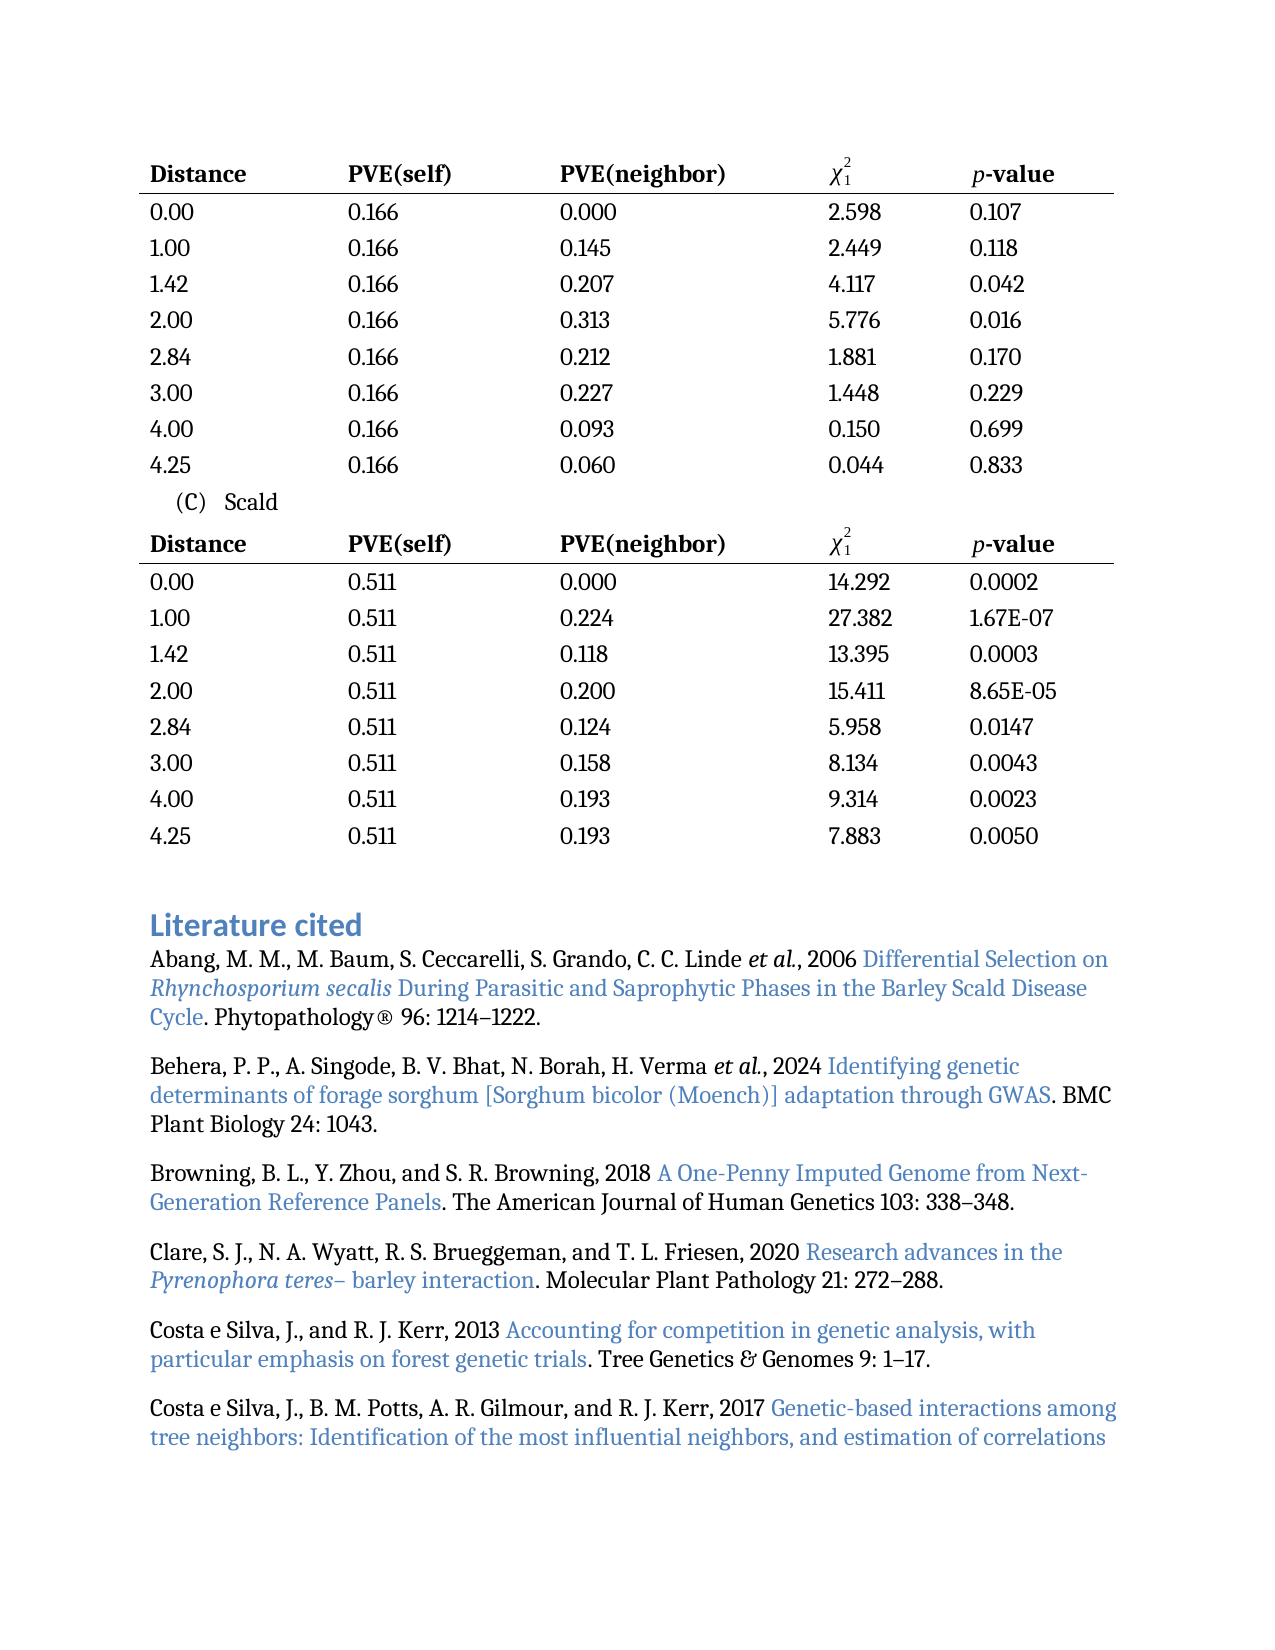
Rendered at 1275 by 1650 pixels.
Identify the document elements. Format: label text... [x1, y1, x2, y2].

table_cell 0.000 [549, 194, 817, 230]
table_cell 14.292 [817, 564, 958, 600]
table_cell 4.00 [139, 411, 337, 448]
table_cell 3.00 [139, 375, 337, 411]
table_header -value [958, 150, 1114, 192]
table_cell 1.42 [139, 637, 337, 673]
table_cell 0.833 [958, 448, 1114, 484]
table_cell 0.000 [549, 564, 817, 600]
text Browning, B. L., Y. Zhou, and S. R. Browning, 2018 A One-Penny Imputed Genome from Next-Generation Reference Panels. The American Journal of Human Genetics 103: 338–348. [150, 1159, 1125, 1217]
table_cell 0.00 [139, 194, 337, 230]
table_cell 0.224 [549, 600, 817, 637]
table_cell 0.229 [958, 375, 1114, 411]
table_cell 4.25 [139, 448, 337, 484]
table_cell 0.166 [337, 411, 548, 448]
table_cell 0.313 [549, 303, 817, 339]
text Abang, M. M., M. Baum, S. Ceccarelli, S. Grando, C. C. Linde et al., 2006 Differential Selection on Rhynchosporium secalis During Parasitic and Saprophytic Phases in the Barley Scald Disease Cycle. Phytopathology® 96: 1214–1222. [150, 945, 1125, 1031]
table_cell 0.166 [337, 230, 548, 266]
table_cell 1.00 [139, 230, 337, 266]
table_cell 0.511 [337, 782, 548, 818]
table_cell 2.84 [139, 709, 337, 745]
text Costa e Silva, J., and R. J. Kerr, 2013 Accounting for competition in genetic analysis, with particular emphasis on forest genetic trials. Tree Genetics & Genomes 9: 1–17. [150, 1316, 1125, 1373]
table_header PVE(self) [337, 520, 548, 563]
table_cell 0.511 [337, 564, 548, 600]
table_cell 0.166 [337, 303, 548, 339]
table_cell 0.511 [337, 600, 548, 637]
table_cell 0.0043 [958, 745, 1114, 782]
table_cell 0.107 [958, 194, 1114, 230]
table_cell 0.145 [549, 230, 817, 266]
table_cell 0.0002 [958, 564, 1114, 600]
table_cell 5.958 [817, 709, 958, 745]
table_cell 13.395 [817, 637, 958, 673]
table_header [817, 150, 958, 192]
table_cell 1.42 [139, 266, 337, 303]
table_cell 0.511 [337, 745, 548, 782]
table_cell 0.060 [549, 448, 817, 484]
table_cell 0.166 [337, 448, 548, 484]
table_cell 5.776 [817, 303, 958, 339]
table_cell 0.166 [337, 339, 548, 375]
table_cell 2.00 [139, 303, 337, 339]
table_cell 0.166 [337, 194, 548, 230]
table_cell 0.170 [958, 339, 1114, 375]
table_cell 0.093 [549, 411, 817, 448]
table_header PVE(self) [337, 150, 548, 192]
table_cell 0.124 [549, 709, 817, 745]
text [150, 1394, 1125, 1452]
table_cell 0.200 [549, 673, 817, 709]
table_cell 2.84 [139, 339, 337, 375]
table_cell 0.0050 [958, 818, 1114, 854]
table_cell 0.511 [337, 637, 548, 673]
table_header -value [958, 520, 1114, 563]
table_header PVE(neighbor) [549, 520, 817, 563]
table_cell 0.044 [817, 448, 958, 484]
table_header PVE(neighbor) [549, 150, 817, 192]
table_cell 1.00 [139, 600, 337, 637]
table_cell 0.016 [958, 303, 1114, 339]
table_header Distance [139, 150, 337, 192]
table_cell 0.150 [817, 411, 958, 448]
text Behera, P. P., A. Singode, B. V. Bhat, N. Borah, H. Verma et al., 2024 Identifying genetic determinants of forage sorghum [Sorghum bicolor (Moench)] adaptation through GWAS. BMC Plant Biology 24: 1043. [150, 1052, 1125, 1138]
table_cell 0.166 [337, 266, 548, 303]
table_cell 0.042 [958, 266, 1114, 303]
subtitle Literature cited [150, 904, 1125, 945]
table_cell 0.0023 [958, 782, 1114, 818]
table_cell 9.314 [817, 782, 958, 818]
table_cell 0.207 [549, 266, 817, 303]
table_cell 0.212 [549, 339, 817, 375]
table_cell 8.65E-05 [958, 673, 1114, 709]
table_cell 2.449 [817, 230, 958, 266]
table_cell 0.0003 [958, 637, 1114, 673]
table_cell 4.00 [139, 782, 337, 818]
table_cell 0.193 [549, 818, 817, 854]
table_cell 15.411 [817, 673, 958, 709]
table_cell 0.00 [139, 564, 337, 600]
table_cell 2.598 [817, 194, 958, 230]
table_cell 0.227 [549, 375, 817, 411]
text Clare, S. J., N. A. Wyatt, R. S. Brueggeman, and T. L. Friesen, 2020 Research advances in the Pyrenophora teres– barley interaction. Molecular Plant Pathology 21: 272–288. [150, 1237, 1125, 1295]
list Scald [175, 488, 1125, 516]
table_cell 0.699 [958, 411, 1114, 448]
table_cell 0.0147 [958, 709, 1114, 745]
table_cell 4.25 [139, 818, 337, 854]
table_cell 0.166 [337, 375, 548, 411]
table_header [817, 520, 958, 563]
table_cell 0.511 [337, 709, 548, 745]
table_cell 0.511 [337, 818, 548, 854]
table_cell 4.117 [817, 266, 958, 303]
table_cell 0.118 [549, 637, 817, 673]
table_cell 27.382 [817, 600, 958, 637]
table_cell 0.118 [958, 230, 1114, 266]
table_cell 0.158 [549, 745, 817, 782]
table_cell 0.511 [337, 673, 548, 709]
table_cell 3.00 [139, 745, 337, 782]
table_cell 2.00 [139, 673, 337, 709]
table_cell 0.193 [549, 782, 817, 818]
table_cell 1.881 [817, 339, 958, 375]
table_cell 7.883 [817, 818, 958, 854]
table_cell 1.448 [817, 375, 958, 411]
table_cell 1.67E-07 [958, 600, 1114, 637]
table_header Distance [139, 520, 337, 563]
table_cell 8.134 [817, 745, 958, 782]
